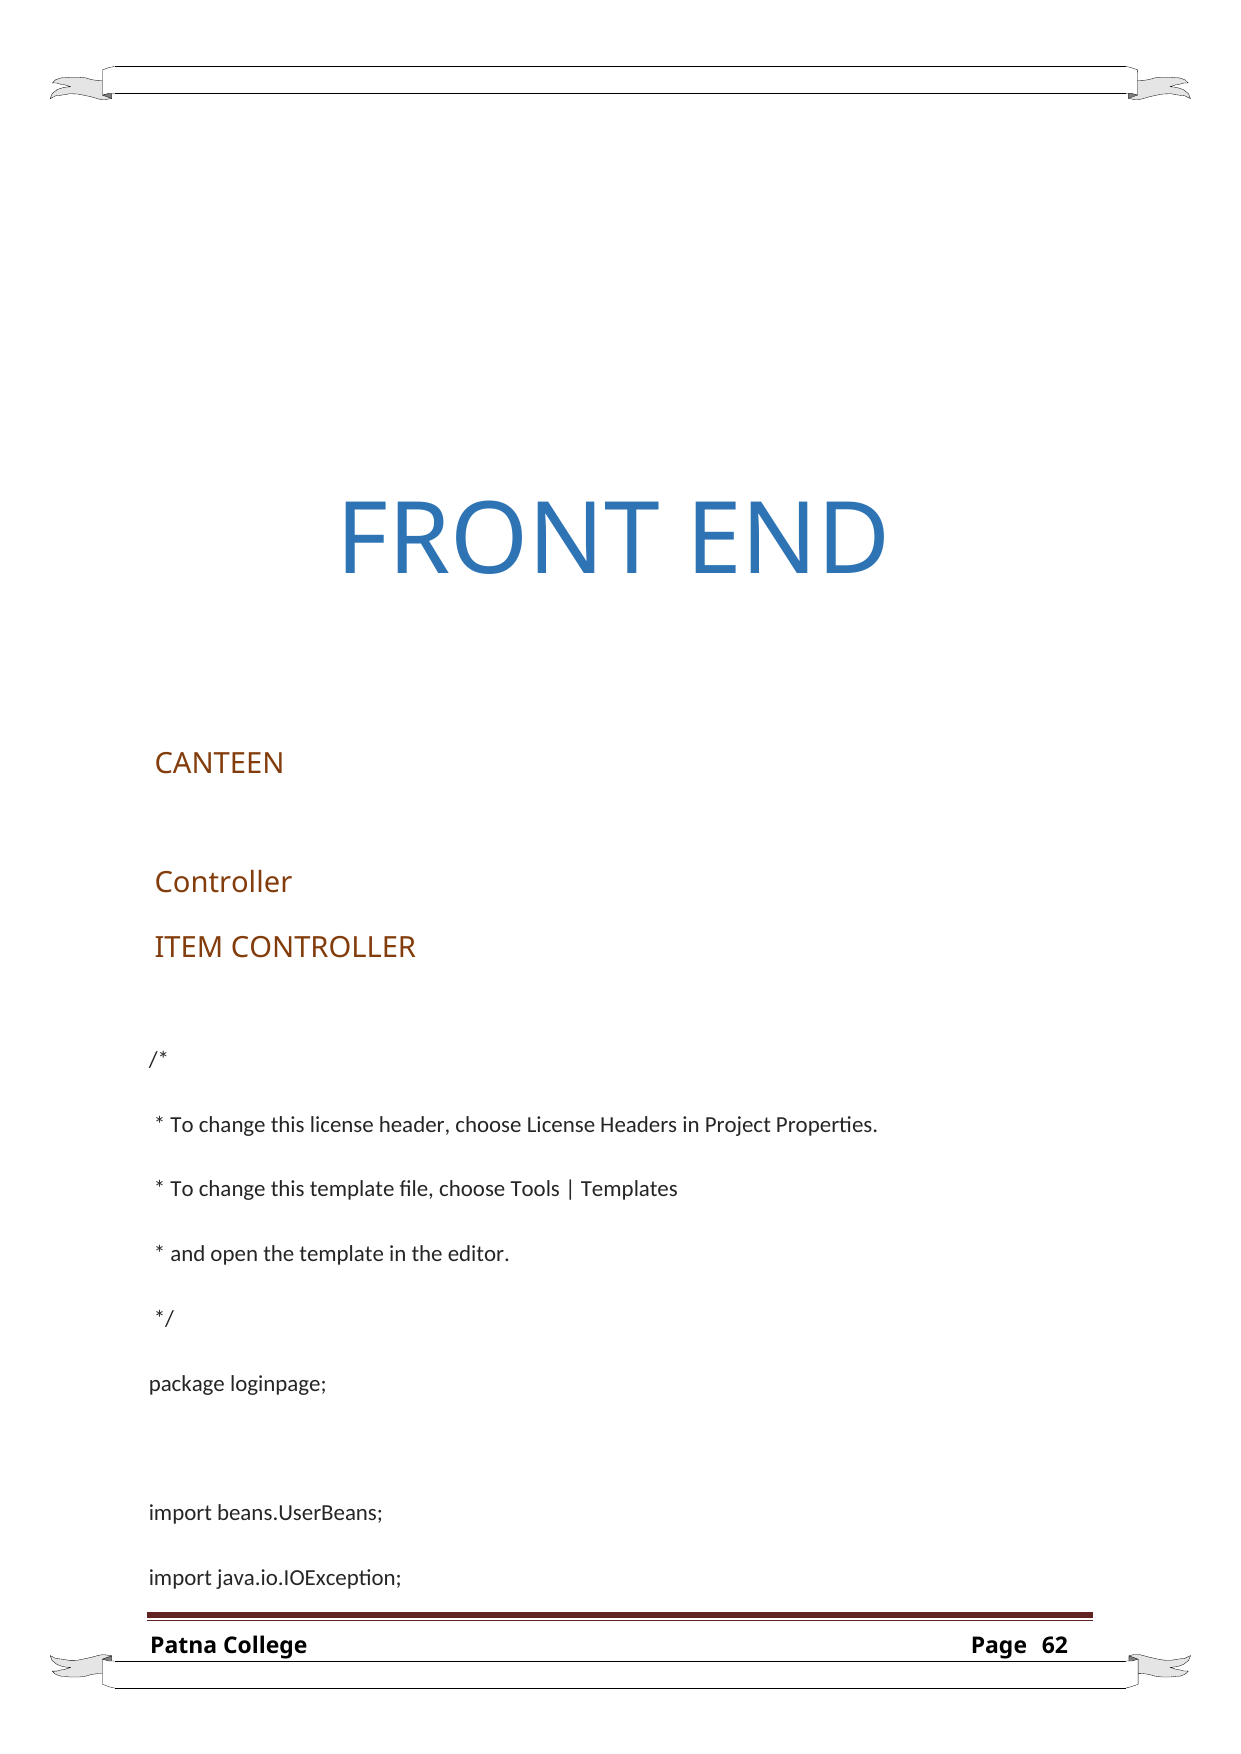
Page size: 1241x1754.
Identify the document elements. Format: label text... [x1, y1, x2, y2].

text Controller [154, 861, 1090, 901]
text FRONT END [150, 467, 1090, 603]
text */ [148, 1304, 1090, 1332]
text package loginpage; [148, 1369, 1090, 1397]
text * and open the template in the editor. [148, 1239, 1090, 1267]
text ITEM CONTROLLER [154, 926, 1090, 966]
text /* [148, 1045, 1090, 1073]
text * To change this license header, choose License Headers in Project Properties. [148, 1110, 1090, 1138]
text * To change this template file, choose Tools | Templates [148, 1174, 1090, 1202]
text CANTEEN [154, 742, 1090, 782]
text import java.io.IOException; [148, 1563, 1090, 1591]
text import beans.UserBeans; [148, 1498, 1090, 1526]
